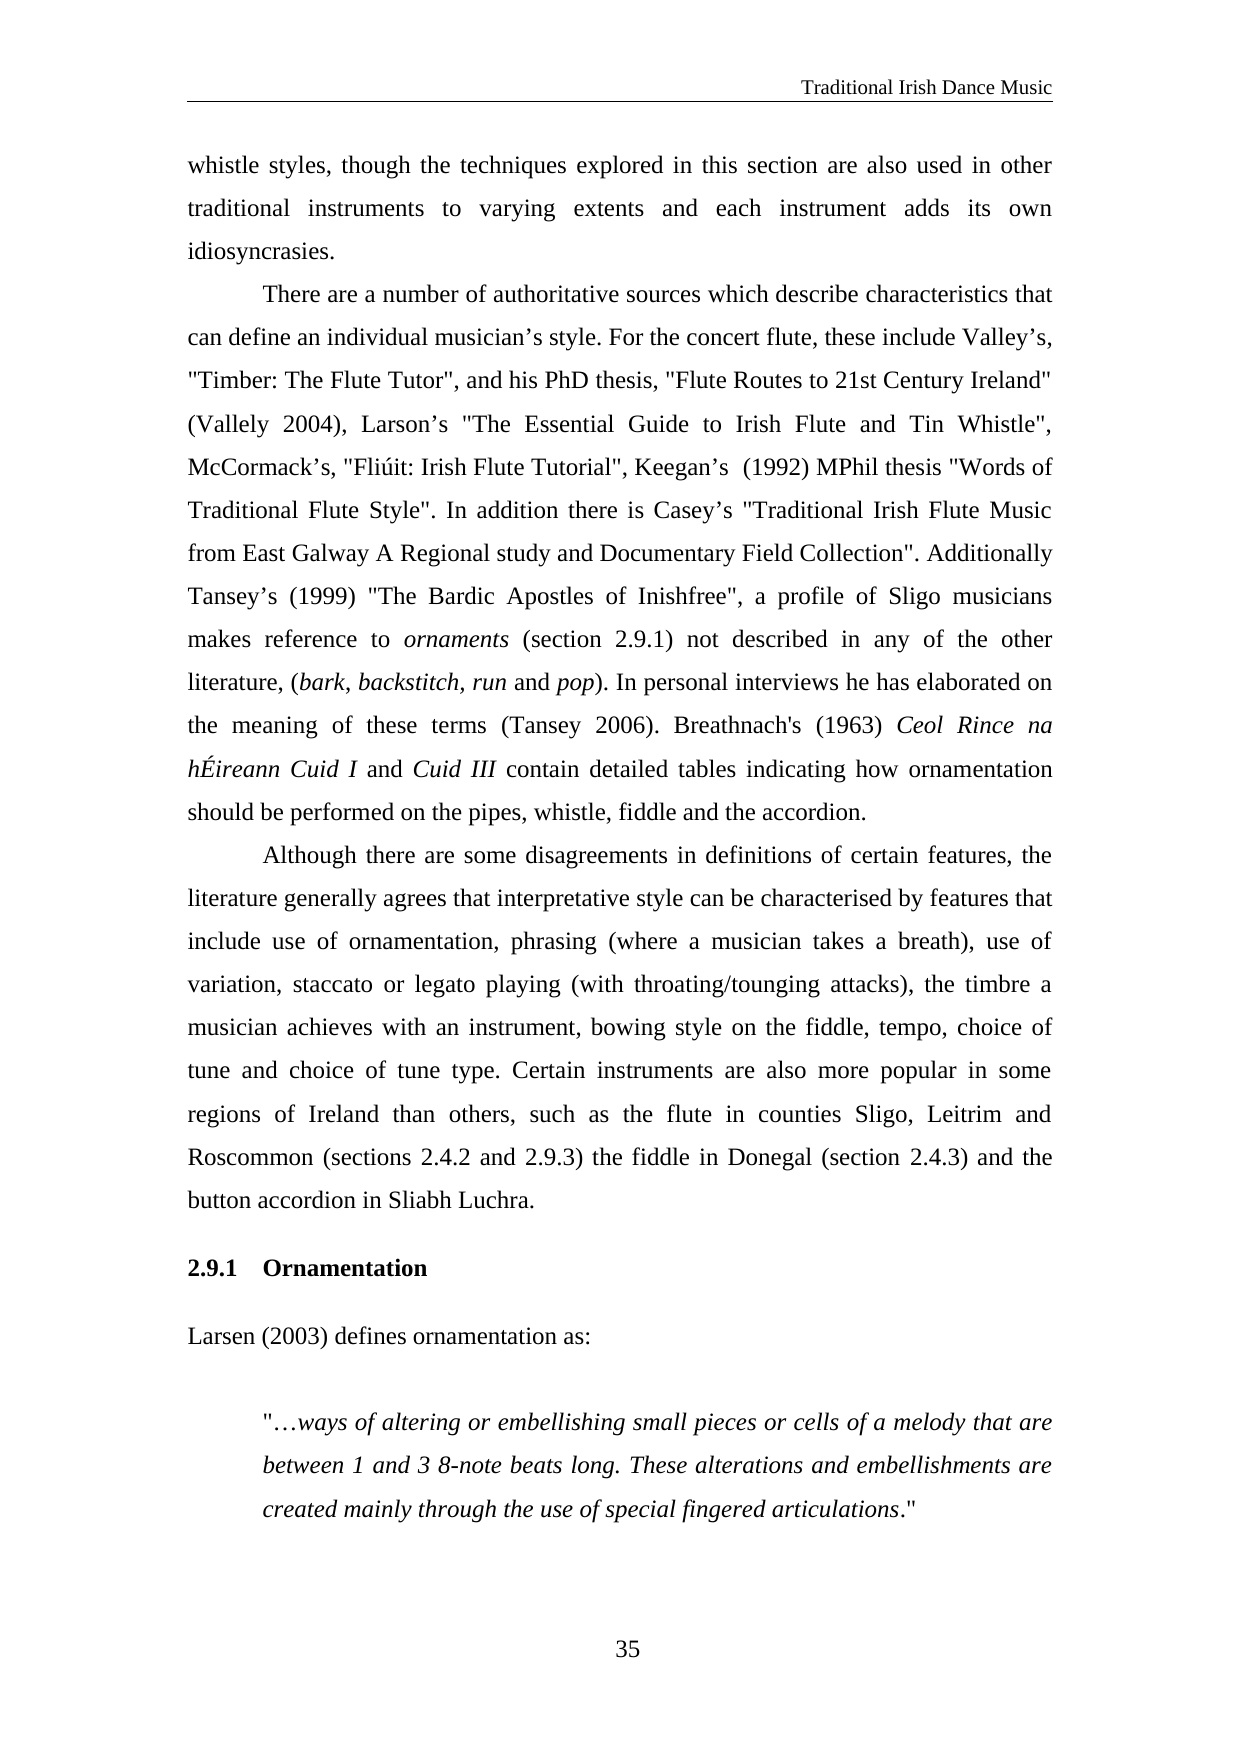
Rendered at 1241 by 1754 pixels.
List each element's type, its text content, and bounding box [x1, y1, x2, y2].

text There are a number of authoritative sources which describe characteristics that can define an individual musician’s style. For the concert flute, these include Valley’s, "Timber: The Flute Tutor", and his PhD thesis, "Flute Routes to 21st Century Ireland" (Vallely 2004), Larson’s "The Essential Guide to Irish Flute and Tin Whistle", McCormack’s, "Fliúit: Irish Flute Tutorial", Keegan’s (1992) MPhil thesis "Words of Traditional Flute Style". In addition there is Casey’s "Traditional Irish Flute Music from East Galway A Regional study and Documentary Field Collection". Additionally Tansey’s (1999) "The Bardic Apostles of Inishfree", a profile of Sligo musicians makes reference to ornaments (section 2.9.1) not described in any of the other literature, (bark, backstitch, run and pop). In personal interviews he has elaborated on the meaning of these terms (Tansey 2006). Breathnach's (1963) Ceol Rince na hÉireann Cuid I and Cuid III contain detailed tables indicating how ornamentation should be performed on the pipes, whistle, fiddle and the accordion. [187, 279, 1053, 826]
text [187, 150, 1053, 265]
text "…ways of altering or embellishing small pieces or cells of a melody that are between 1 and 3 8-note beats long. These alterations and embellishments are created mainly through the use of special fingered articulations." [262, 1407, 1053, 1522]
text Larsen (2003) defines ornamentation as: [187, 1321, 1053, 1350]
text Although there are some disagreements in definitions of certain features, the literature generally agrees that interpretative style can be characterised by features that include use of ornamentation, phrasing (where a musician takes a breath), use of variation, staccato or legato playing (with throating/tounging attacks), the timbre a musician achieves with an instrument, bowing style on the fiddle, tempo, choice of tune and choice of tune type. Certain instruments are also more popular in some regions of Ireland than others, such as the flute in counties Sligo, Leitrim and Roscommon (sections 2.4.2 and 2.9.3) the fiddle in Donegal (section 2.4.3) and the button accordion in Sliabh Luchra. [187, 840, 1053, 1214]
subtitle Ornamentation [187, 1253, 1053, 1282]
